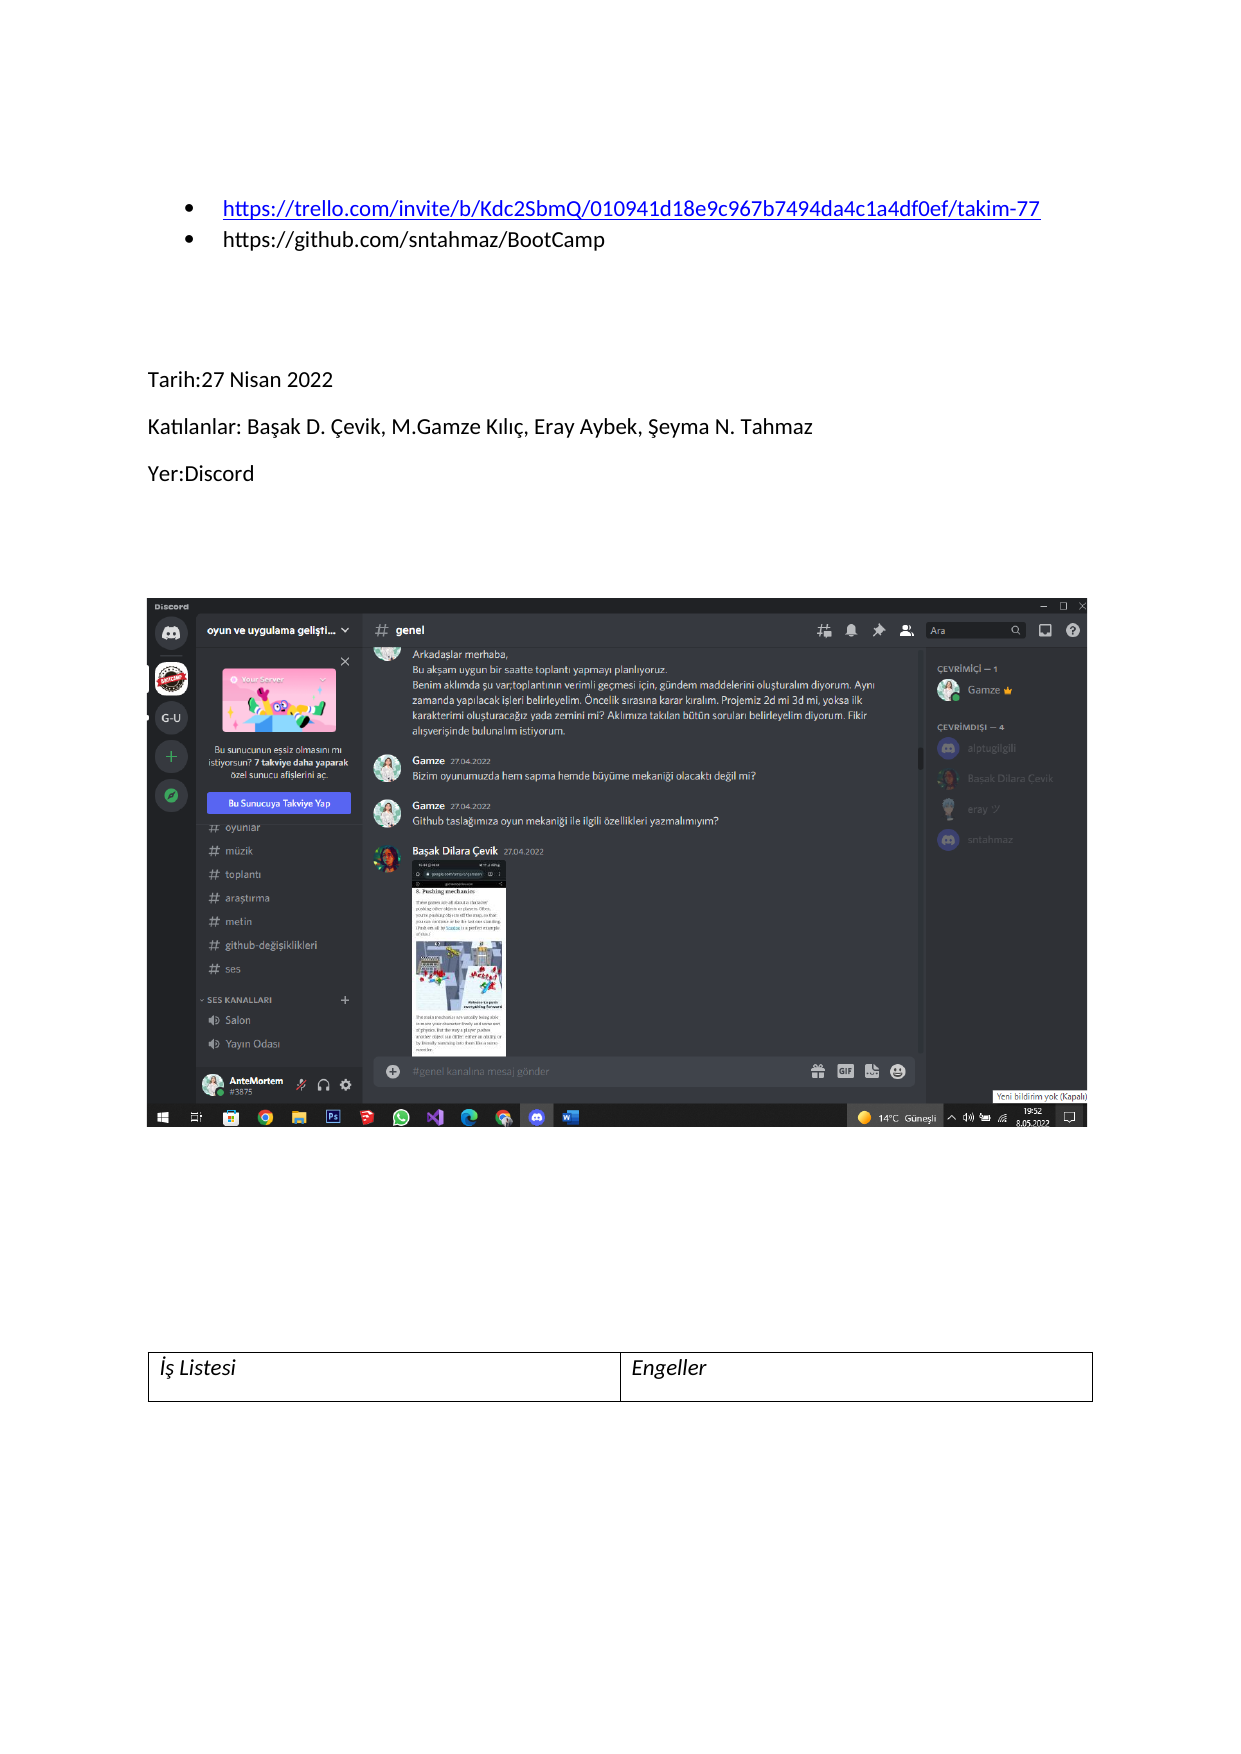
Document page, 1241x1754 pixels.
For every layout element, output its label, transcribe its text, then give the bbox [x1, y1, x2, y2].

text Tarih:27 Nisan 2022 [148, 365, 1093, 393]
list https://github.com/sntahmaz/BootCamp [185, 225, 1093, 253]
list https://trello.com/invite/b/Kdc2SbmQ/010941d18e9c967b7494da4c1a4df0ef/takim-77 [185, 194, 1093, 222]
picture [146, 598, 1087, 1127]
text Yer:Discord [148, 459, 1093, 487]
text Katılanlar: Başak D. Çevik, M.Gamze Kılıç, Eray Aybek, Şeyma N. Tahmaz [148, 412, 1093, 440]
table_header Engeller [621, 1353, 1092, 1401]
table_header İş Listesi [149, 1353, 620, 1401]
